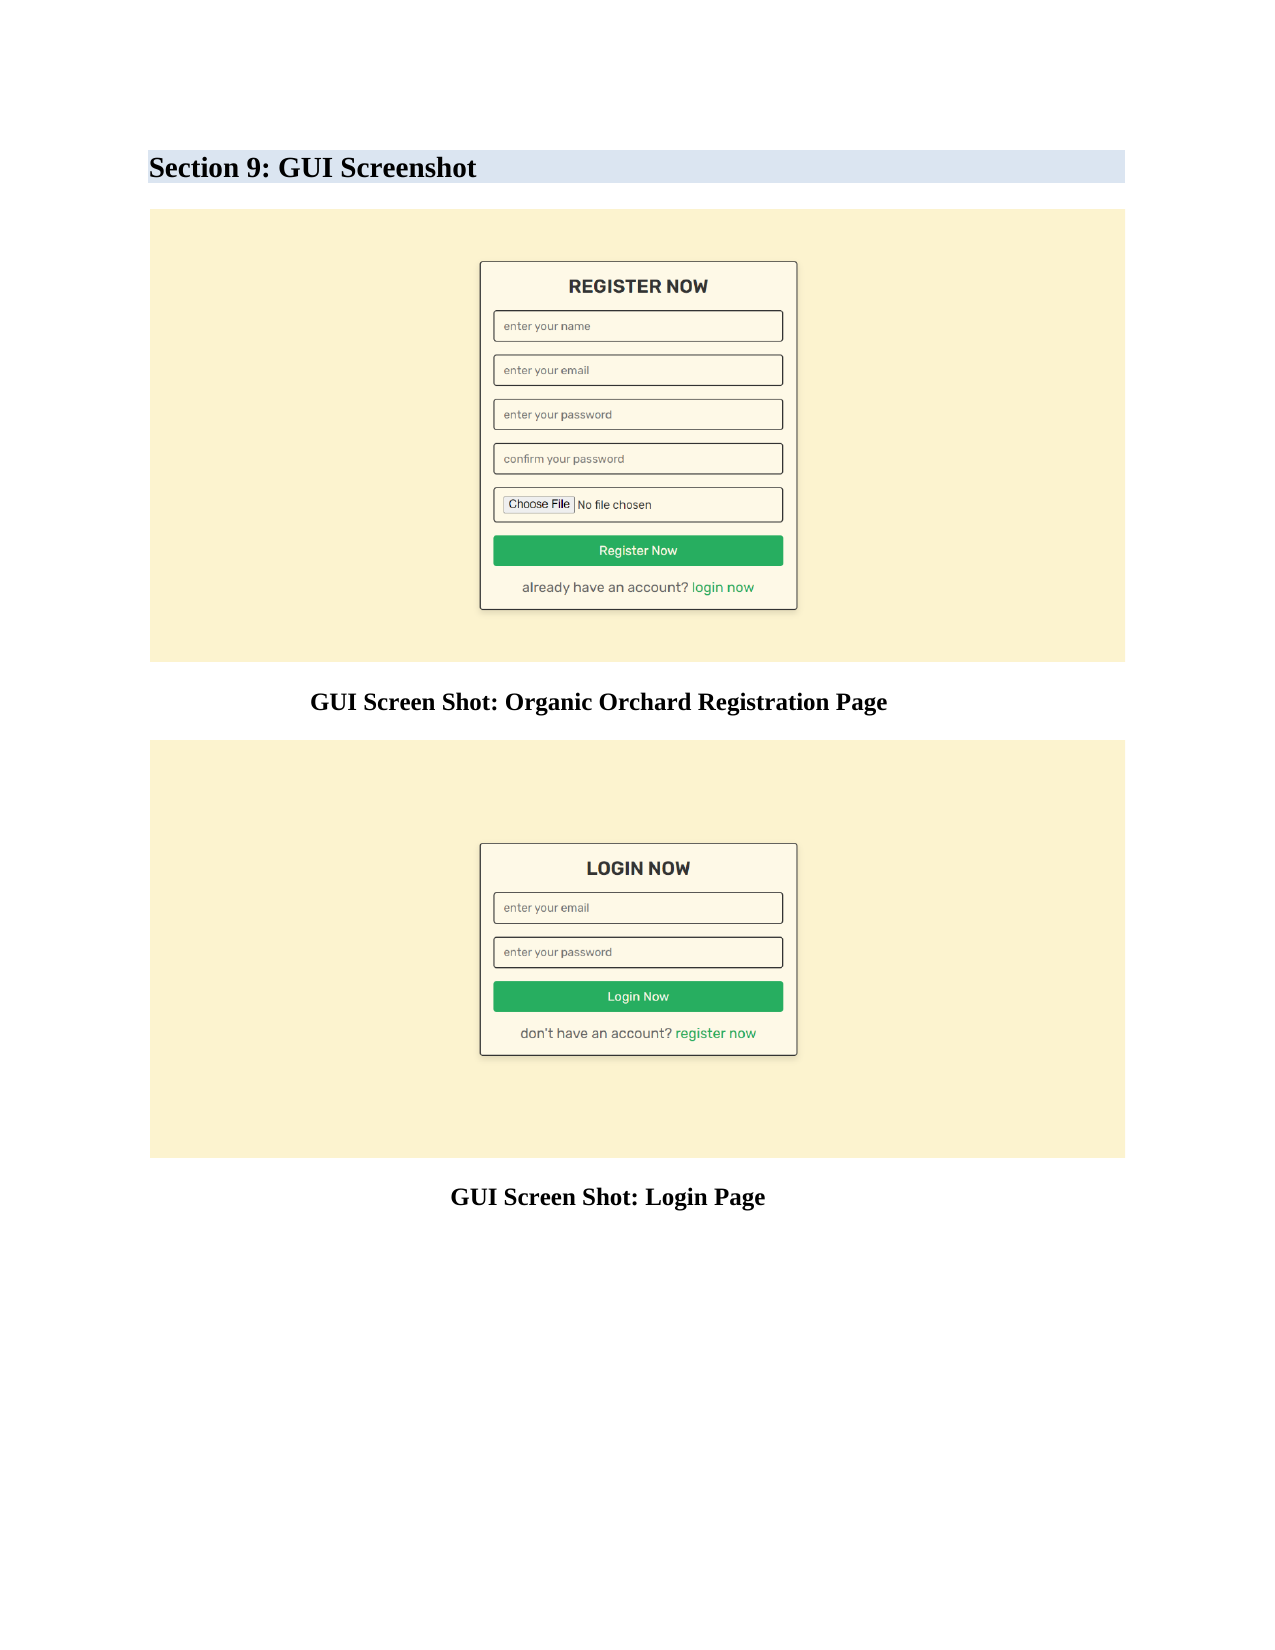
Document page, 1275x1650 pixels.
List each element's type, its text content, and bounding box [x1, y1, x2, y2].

text GUI Screen Shot: Organic Orchard Registration Page [150, 687, 1047, 716]
subtitle Section 9: GUI Screenshot [148, 150, 1125, 183]
text GUI Screen Shot: Login Page [150, 1182, 1047, 1211]
picture [150, 740, 1125, 1158]
picture [150, 209, 1125, 662]
